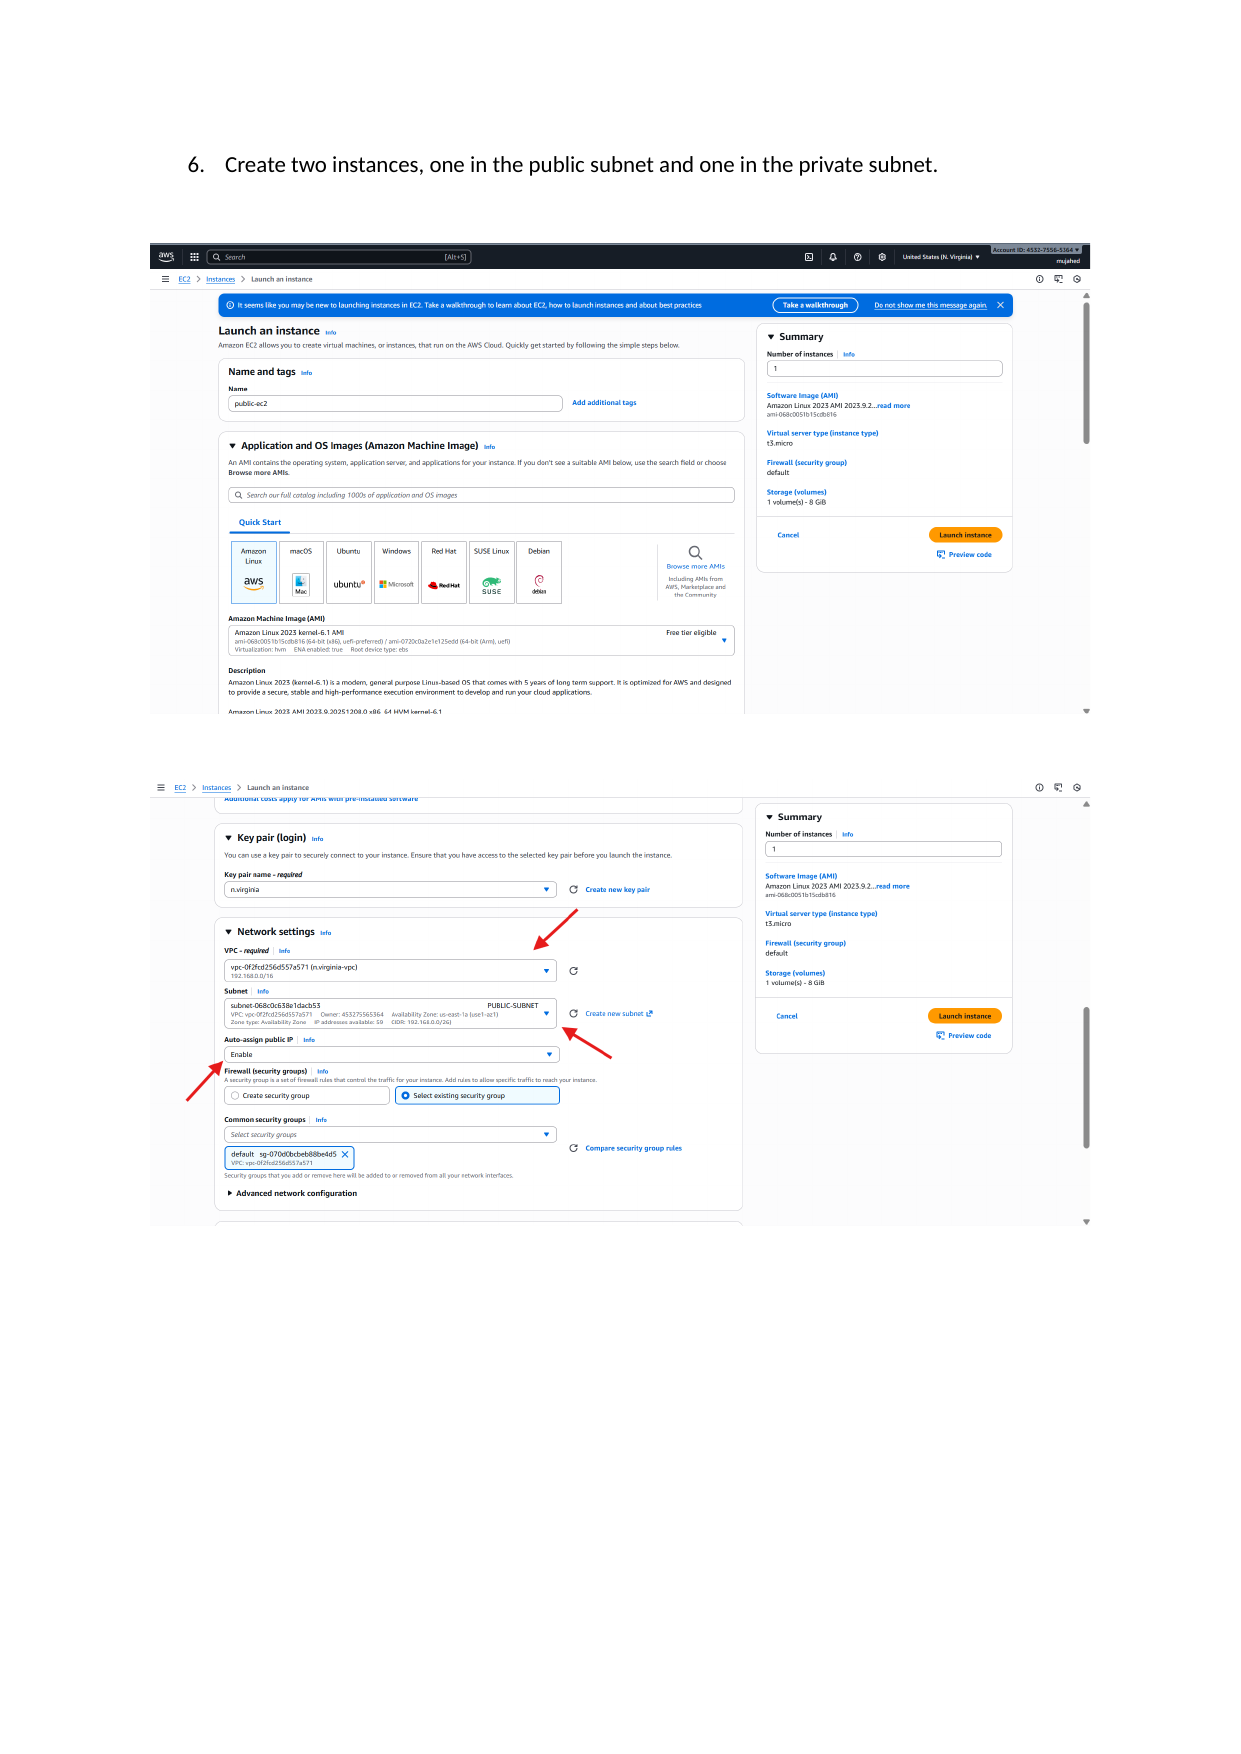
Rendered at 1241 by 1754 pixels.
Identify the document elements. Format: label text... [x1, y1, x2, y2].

picture [150, 779, 1091, 1226]
picture [150, 243, 1091, 714]
list Create two instances, one in the public subnet and one in the private subnet. [187, 150, 1090, 178]
